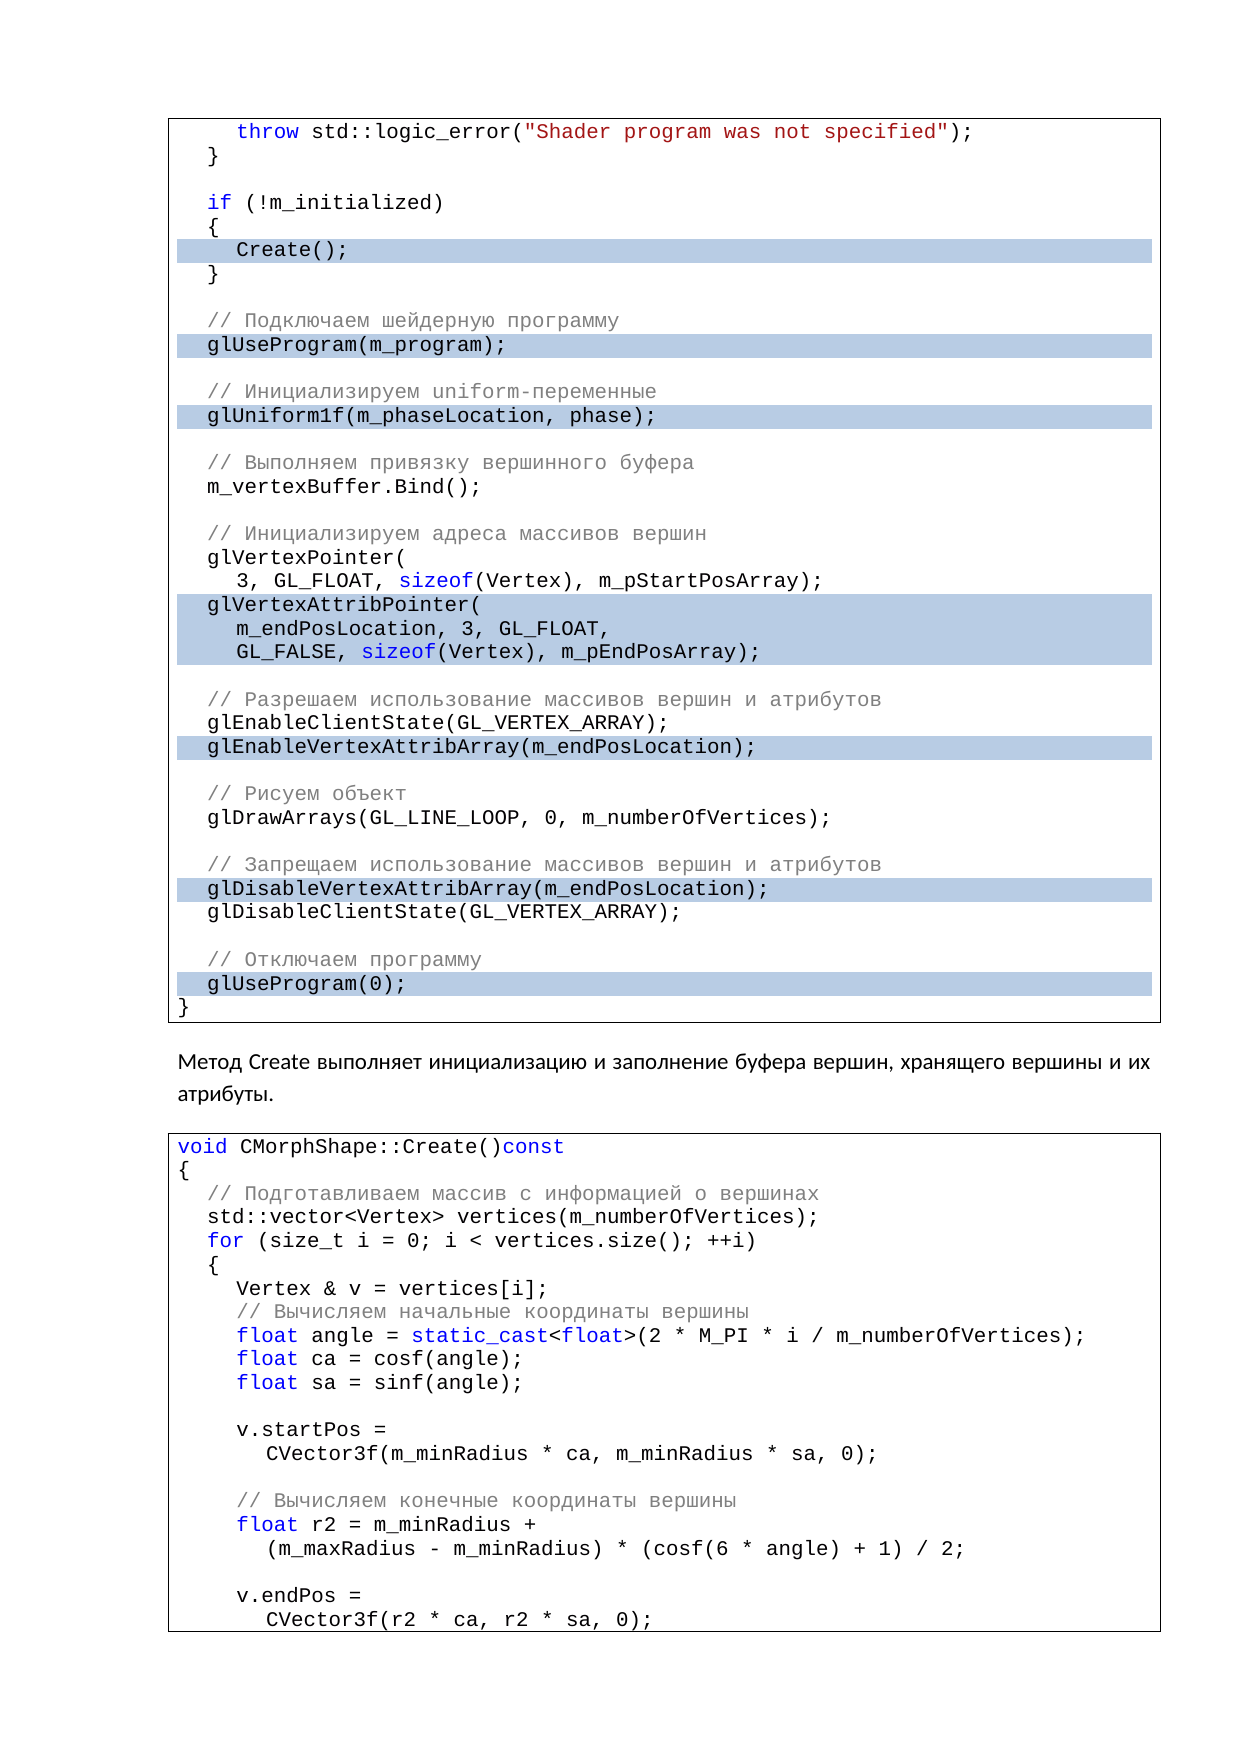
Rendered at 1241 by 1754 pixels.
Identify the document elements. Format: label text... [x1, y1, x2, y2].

text glVertexAttribPointer( [177, 594, 1152, 618]
text glUniform1f(m_phaseLocation, phase); [177, 405, 1152, 429]
text v.endPos = [177, 1585, 1152, 1608]
text CVector3f(m_minRadius * ca, m_minRadius * sa, 0); [177, 1443, 1152, 1467]
text throw std::logic_error("Shader program was not specified"); [169, 119, 1160, 145]
text // Запрещаем использование массивов вершин и атрибутов [177, 854, 1152, 878]
text for (size_t i = 0; i < vertices.size(); ++i) [177, 1230, 1152, 1254]
text if (!m_initialized) [177, 192, 1152, 216]
text float r2 = m_minRadius + [177, 1514, 1152, 1538]
text glVertexPointer( [177, 547, 1152, 571]
text void CMorphShape::Create()const [169, 1134, 1160, 1159]
text m_endPosLocation, 3, GL_FLOAT, [177, 618, 1152, 641]
text // Выполняем привязку вершинного буфера [177, 452, 1152, 476]
text // Инициализируем uniform-переменные [177, 381, 1152, 405]
text float ca = cosf(angle); [177, 1348, 1152, 1372]
text // Отключаем программу [177, 949, 1152, 972]
text (m_maxRadius - m_minRadius) * (cosf(6 * angle) + 1) / 2; [177, 1538, 1152, 1561]
text glDisableVertexAttribArray(m_endPosLocation); [177, 878, 1152, 902]
text // Разрешаем использование массивов вершин и атрибутов [177, 689, 1152, 712]
text Метод Create выполняет инициализацию и заполнение буфера вершин, хранящего вершины и их атрибуты. [177, 1047, 1152, 1107]
text } [169, 993, 1160, 1022]
text float angle = static_cast<float>(2 * M_PI * i / m_numberOfVertices); [177, 1325, 1152, 1348]
text glDisableClientState(GL_VERTEX_ARRAY); [177, 902, 1152, 925]
text m_vertexBuffer.Bind(); [177, 476, 1152, 499]
text // Вычисляем начальные координаты вершины [177, 1301, 1152, 1325]
text Vertex & v = vertices[i]; [177, 1277, 1152, 1301]
text 3, GL_FLOAT, sizeof(Vertex), m_pStartPosArray); [177, 571, 1152, 594]
text glDrawArrays(GL_LINE_LOOP, 0, m_numberOfVertices); [177, 807, 1152, 831]
text CVector3f(r2 * ca, r2 * sa, 0); [177, 1608, 1152, 1631]
text // Вычисляем конечные координаты вершины [177, 1490, 1152, 1514]
text glUseProgram(0); [177, 972, 1152, 993]
text { [177, 1159, 1152, 1183]
text { [177, 216, 1152, 239]
text v.startPos = [177, 1419, 1152, 1443]
text Create(); [177, 239, 1152, 263]
text glUseProgram(m_program); [177, 334, 1152, 358]
text // Подключаем шейдерную программу [177, 310, 1152, 334]
text float sa = sinf(angle); [177, 1372, 1152, 1396]
text // Подготавливаем массив с информацией о вершинах [177, 1183, 1152, 1207]
text GL_FALSE, sizeof(Vertex), m_pEndPosArray); [177, 641, 1152, 665]
text } [177, 145, 1152, 168]
text // Инициализируем адреса массивов вершин [177, 523, 1152, 547]
text } [177, 263, 1152, 287]
text { [177, 1254, 1152, 1277]
text glEnableClientState(GL_VERTEX_ARRAY); [177, 712, 1152, 736]
text glEnableVertexAttribArray(m_endPosLocation); [177, 736, 1152, 760]
text // Рисуем объект [177, 783, 1152, 807]
text std::vector<Vertex> vertices(m_numberOfVertices); [177, 1207, 1152, 1230]
